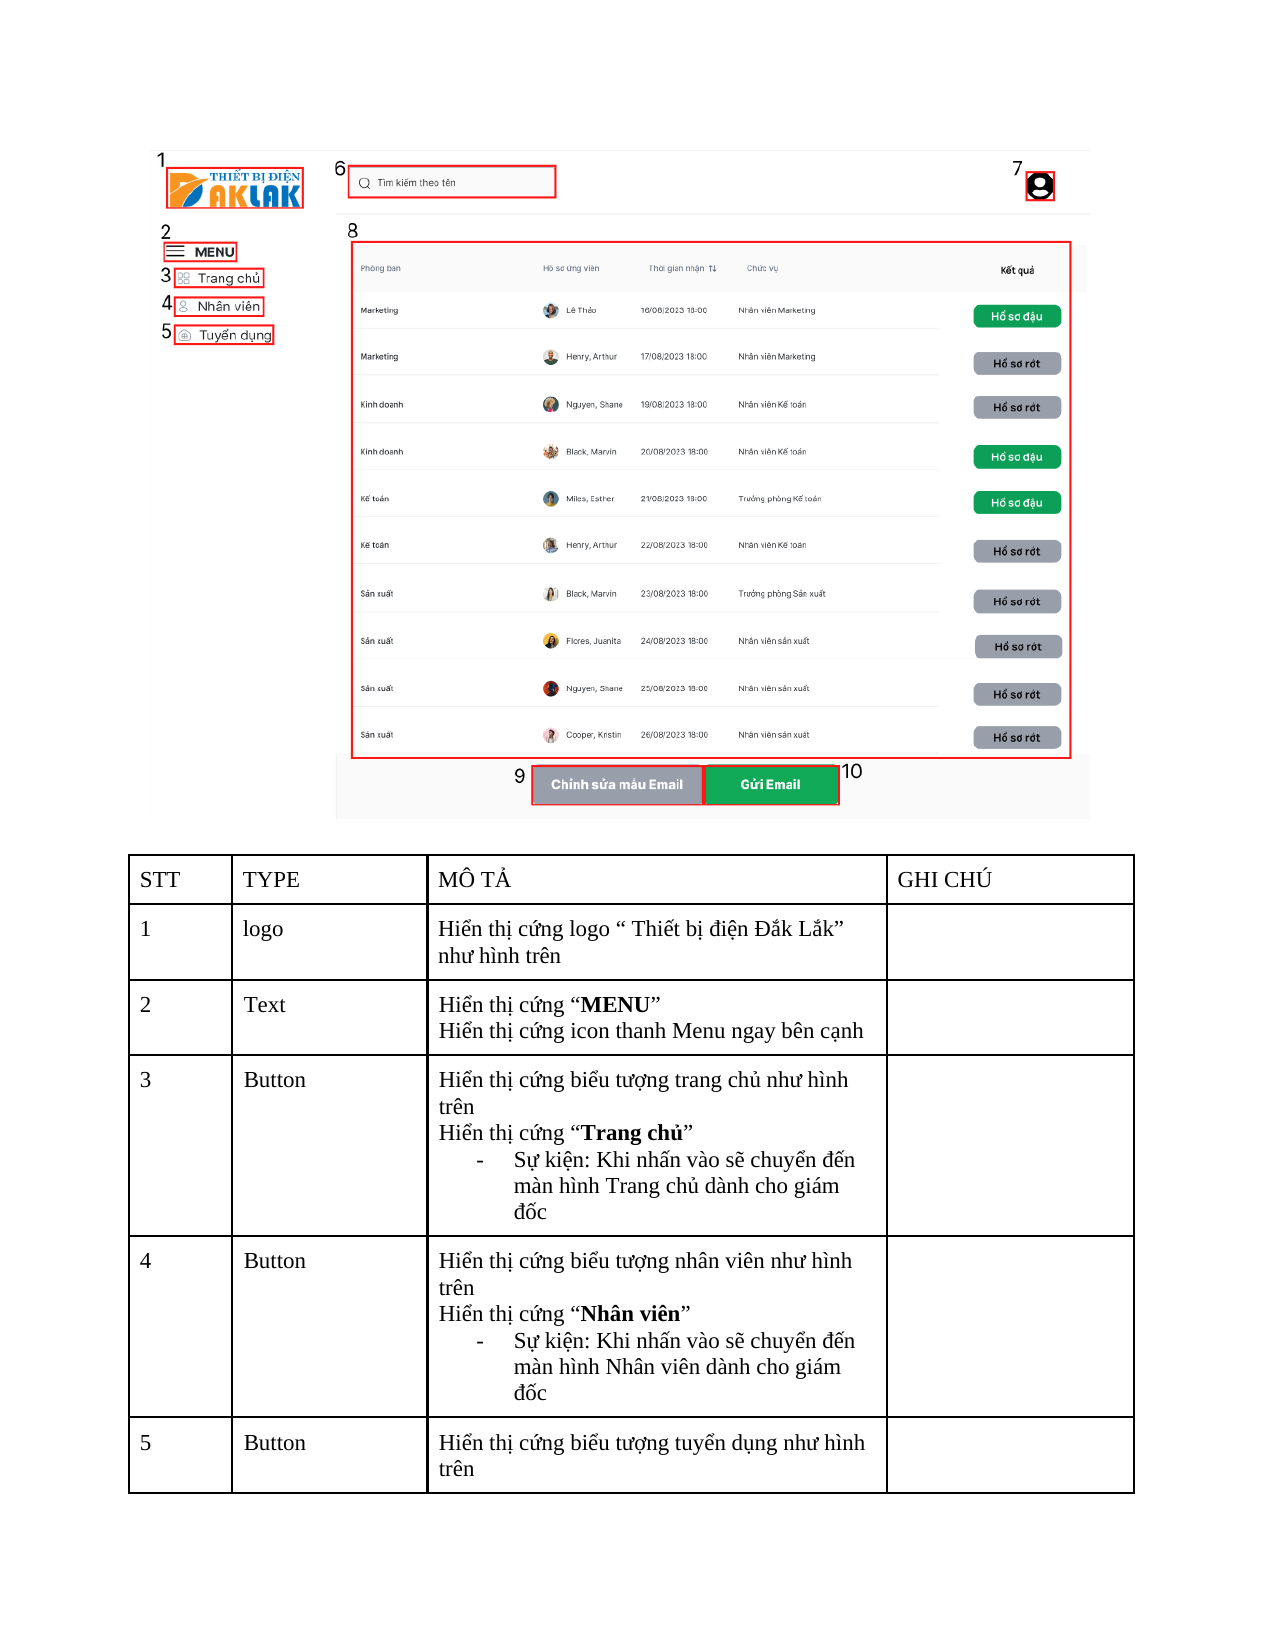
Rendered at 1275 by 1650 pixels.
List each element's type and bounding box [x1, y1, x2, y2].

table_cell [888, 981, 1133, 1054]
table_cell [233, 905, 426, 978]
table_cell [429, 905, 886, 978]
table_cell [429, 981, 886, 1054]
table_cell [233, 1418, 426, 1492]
picture [150, 150, 1091, 819]
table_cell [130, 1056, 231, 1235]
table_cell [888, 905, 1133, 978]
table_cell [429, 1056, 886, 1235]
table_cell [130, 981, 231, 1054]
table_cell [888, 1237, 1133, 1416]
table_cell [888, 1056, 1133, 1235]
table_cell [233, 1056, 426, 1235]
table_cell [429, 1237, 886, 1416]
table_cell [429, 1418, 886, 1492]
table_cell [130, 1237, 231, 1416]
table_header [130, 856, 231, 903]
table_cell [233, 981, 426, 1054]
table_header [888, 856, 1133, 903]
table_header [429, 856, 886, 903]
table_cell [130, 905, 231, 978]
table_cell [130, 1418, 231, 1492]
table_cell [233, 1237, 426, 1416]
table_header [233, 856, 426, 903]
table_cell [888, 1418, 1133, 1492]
